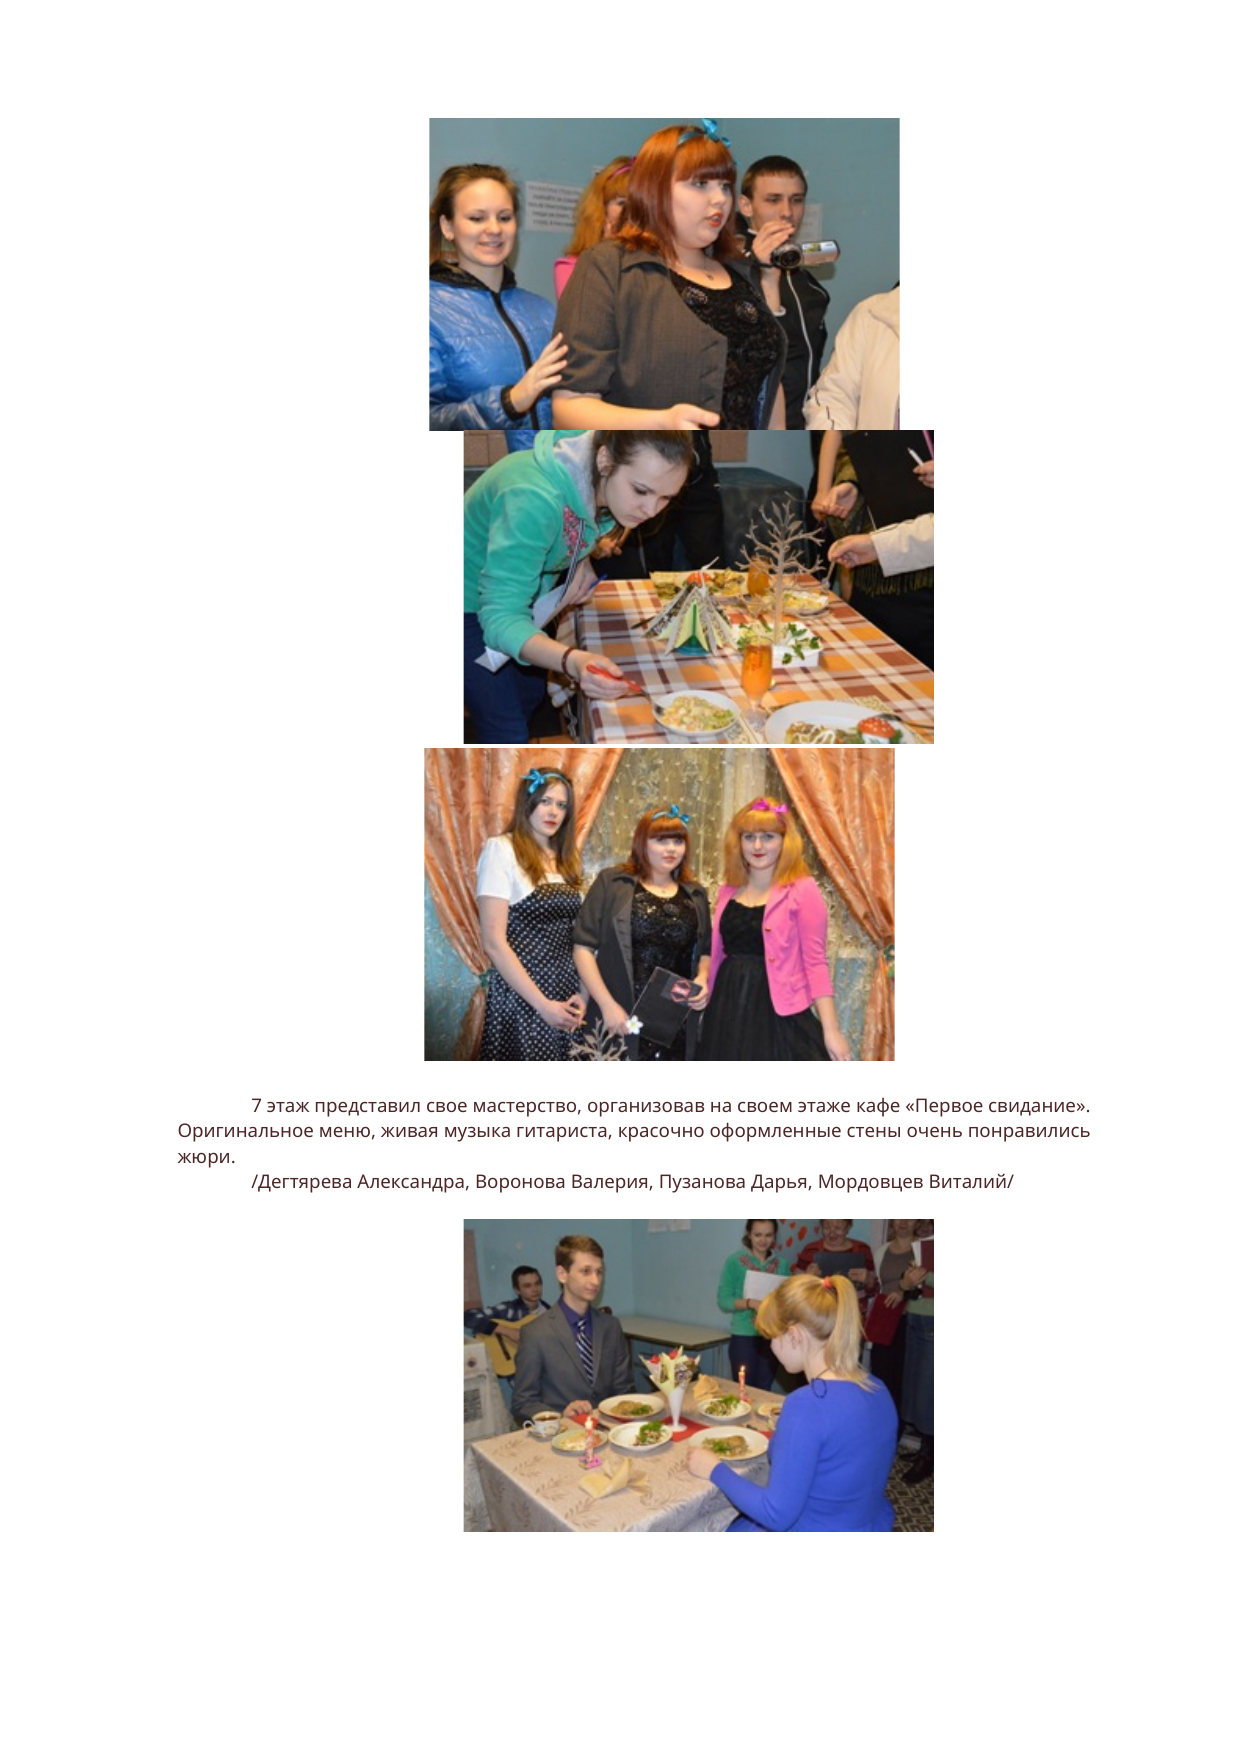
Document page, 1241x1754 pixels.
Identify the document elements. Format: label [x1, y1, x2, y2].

picture [424, 748, 895, 1061]
picture [463, 1219, 934, 1532]
picture [429, 118, 934, 744]
table_header [177, 118, 1152, 1537]
